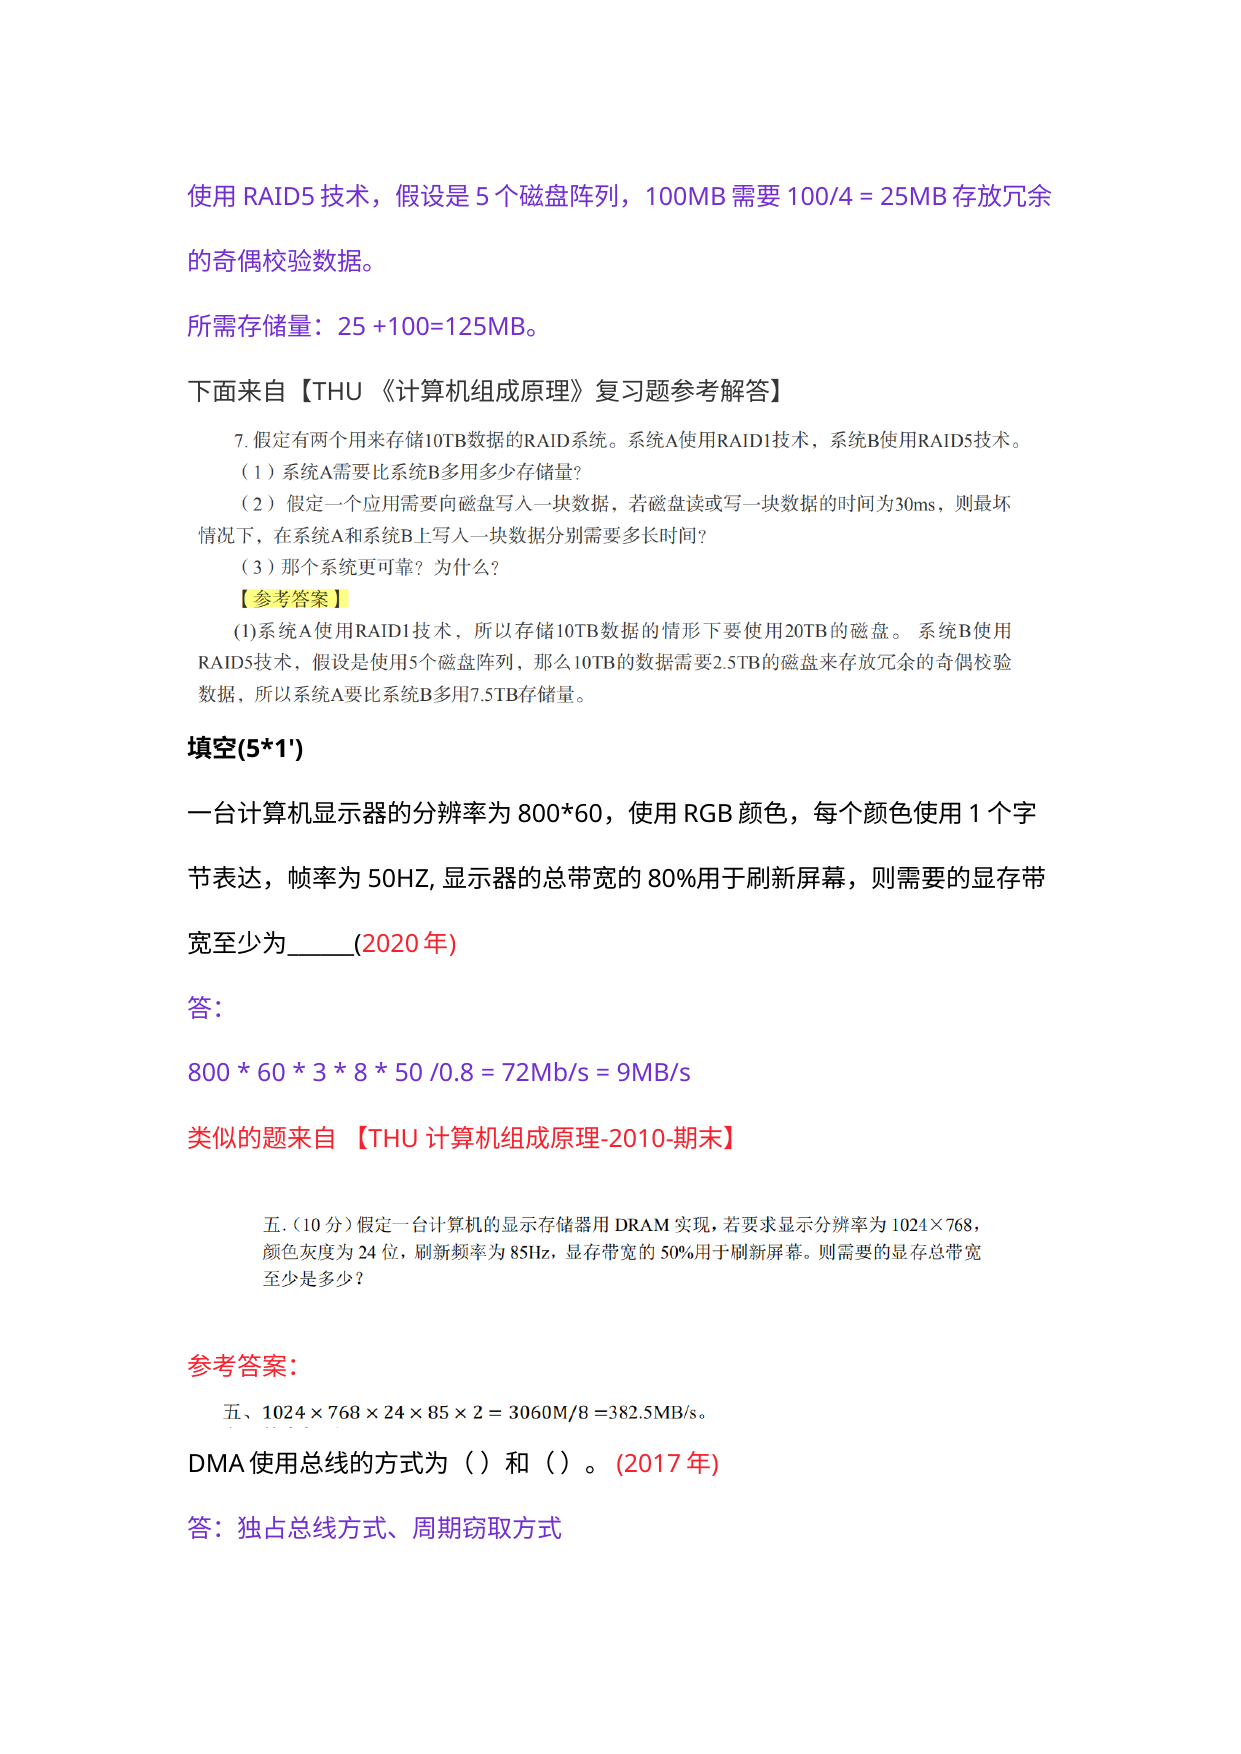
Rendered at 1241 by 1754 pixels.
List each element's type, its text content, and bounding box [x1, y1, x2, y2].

picture [187, 1182, 1053, 1320]
text DMA使用总线的方式为（ ）和（ ）。 (2017年) [187, 1429, 1053, 1494]
text 填空(5*1') [187, 714, 1053, 779]
picture [187, 426, 1053, 711]
text 类似的题来自 【THU 计算机组成原理-2010-期末】 [187, 1104, 1053, 1169]
text 使用RAID5技术，假设是5个磁盘阵列，100MB需要100/4 = 25MB存放冗余的奇偶校验数据。 [187, 162, 1053, 292]
text 下面来自【THU 《计算机组成原理》复习题参考解答】 [187, 357, 1053, 422]
text 所需存储量：25 +100=125MB。 [187, 292, 1053, 357]
text 答：独占总线方式、周期窃取方式 [187, 1494, 1053, 1559]
picture [187, 1398, 803, 1428]
text 参考答案： [187, 1332, 1053, 1397]
text 答： [187, 974, 1053, 1039]
text 800 * 60 * 3 * 8 * 50 /0.8 = 72Mb/s = 9MB/s [187, 1039, 1053, 1104]
text 一台计算机显示器的分辨率为800*60，使用RGB颜色，每个颜色使用1个字节表达，帧率为50HZ, 显示器的总带宽的80%用于刷新屏幕，则需要的显存带宽至少为______(2020年) [187, 779, 1053, 974]
